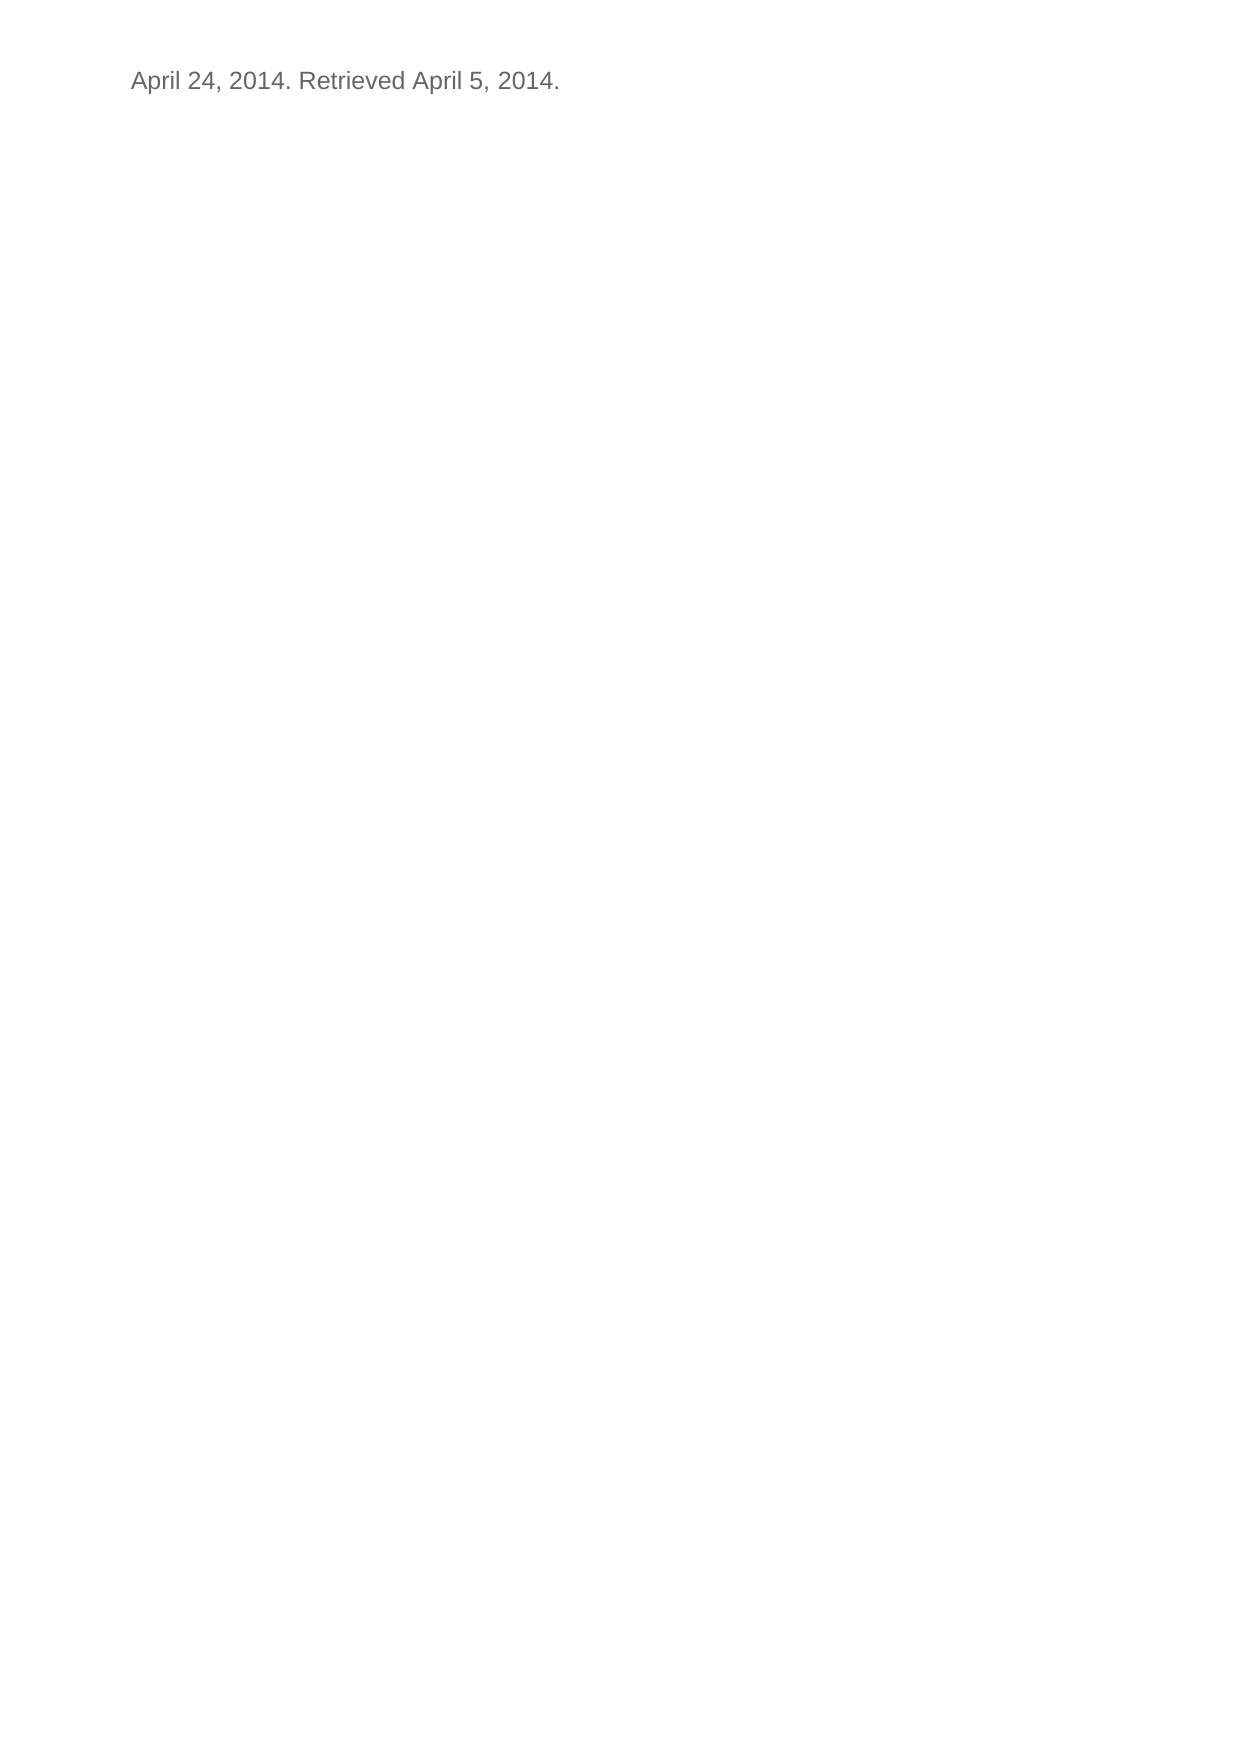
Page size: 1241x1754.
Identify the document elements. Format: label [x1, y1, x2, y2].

list [89, 67, 1148, 95]
